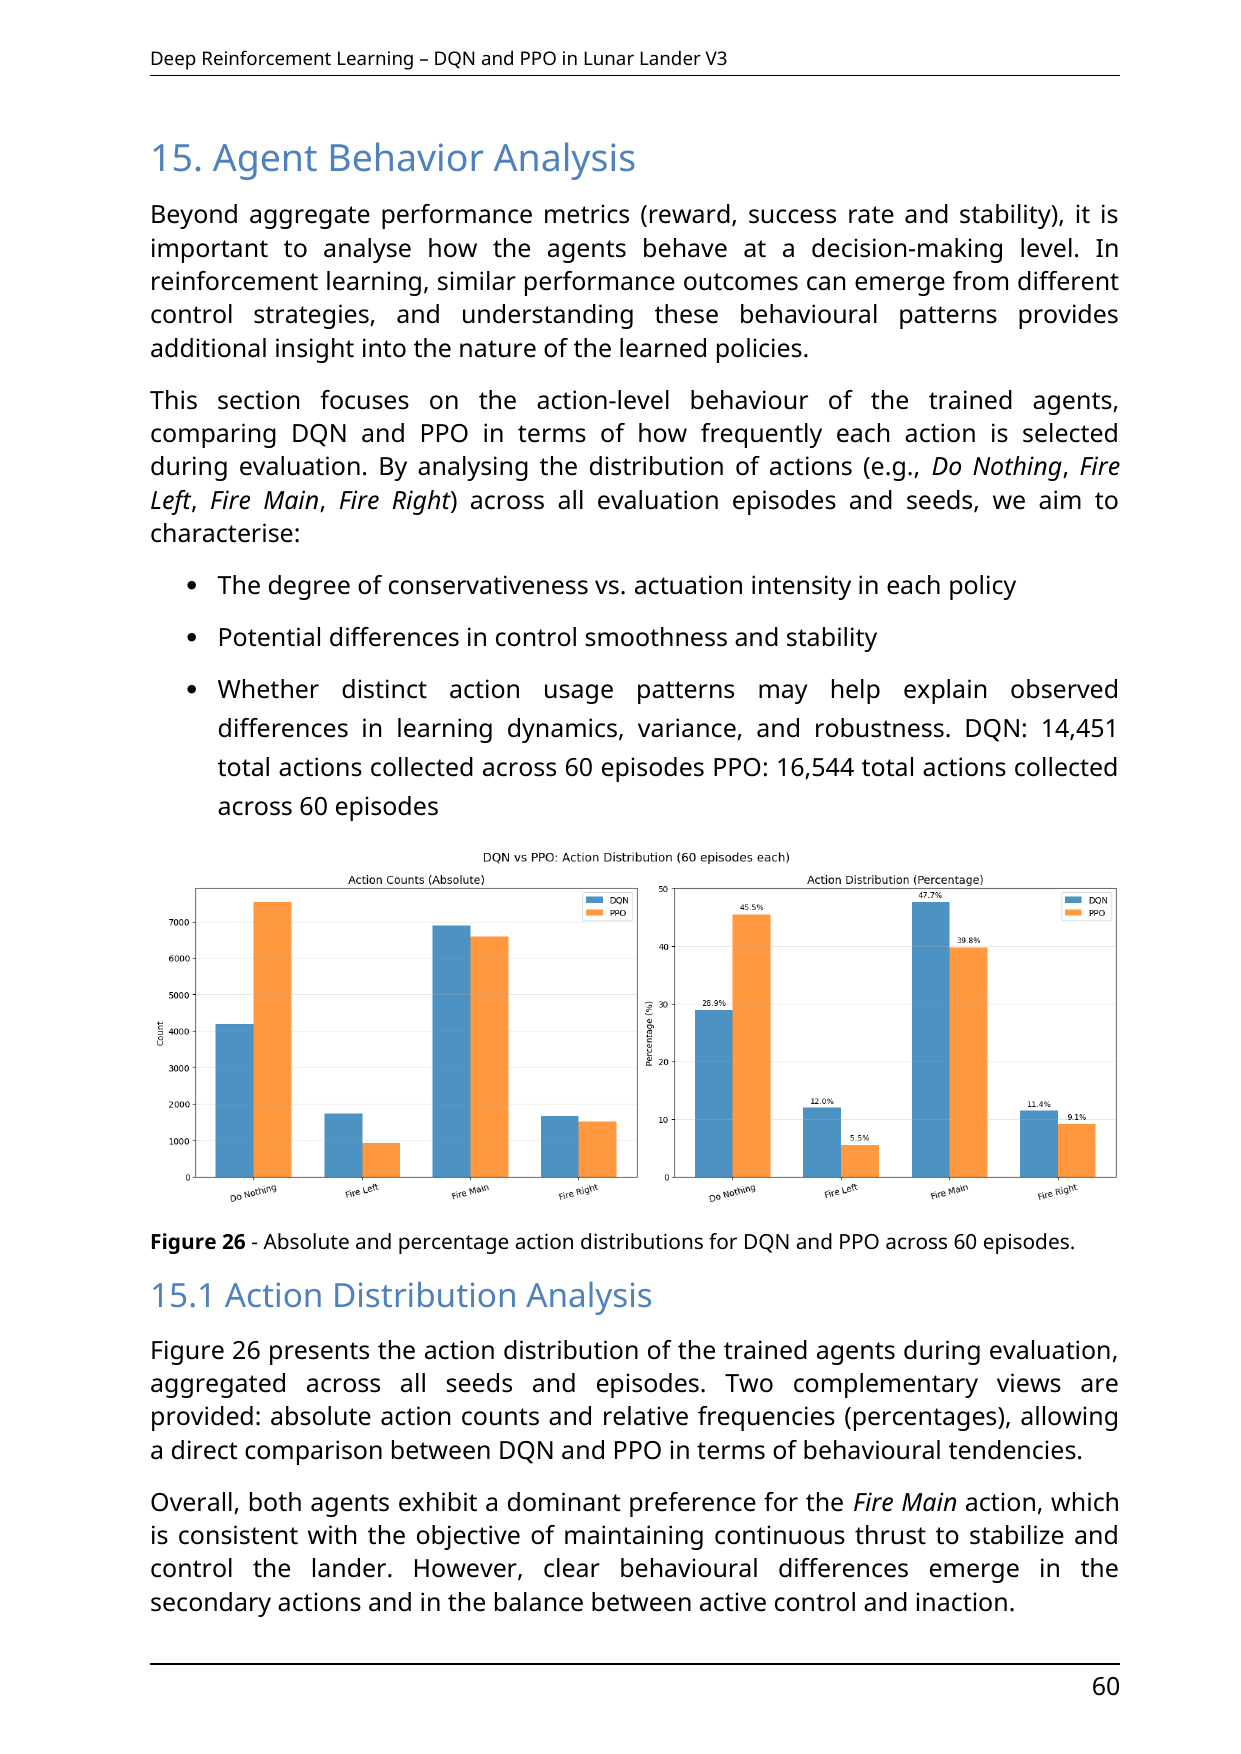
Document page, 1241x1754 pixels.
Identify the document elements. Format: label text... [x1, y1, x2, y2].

text Figure 26 - Absolute and percentage action distributions for DQN and PPO across 60 episodes. [150, 1227, 1120, 1255]
list Potential differences in control smoothness and stability [187, 619, 1120, 654]
list The degree of conservativeness vs. actuation intensity in each policy [187, 568, 1120, 602]
picture [150, 846, 1121, 1209]
text Figure 26 presents the action distribution of the trained agents during evaluation, aggregated across all seeds and episodes. Two complementary views are provided: absolute action counts and relative frequencies (percentages), allowing a direct comparison between DQN and PPO in terms of behavioural tendencies. [150, 1332, 1120, 1466]
subtitle 15.1 Action Distribution Analysis [150, 1280, 1120, 1314]
text Beyond aggregate performance metrics (reward, success rate and stability), it is important to analyse how the agents behave at a decision-making level. In reinforcement learning, similar performance outcomes can emerge from different control strategies, and understanding these behavioural patterns provides additional insight into the nature of the learned policies. [150, 197, 1120, 364]
list Whether distinct action usage patterns may help explain observed differences in learning dynamics, variance, and robustness. DQN: 14,451 total actions collected across 60 episodes PPO: 16,544 total actions collected across 60 episodes [187, 671, 1120, 823]
text Overall, both agents exhibit a dominant preference for the Fire Main action, which is consistent with the objective of maintaining continuous thrust to stabilize and control the lander. However, clear behavioural differences emerge in the secondary actions and in the balance between active control and inaction. [150, 1484, 1120, 1618]
subtitle 15. Agent Behavior Analysis [150, 145, 1120, 178]
text This section focuses on the action-level behaviour of the trained agents, comparing DQN and PPO in terms of how frequently each action is selected during evaluation. By analysing the distribution of actions (e.g., Do Nothing, Fire Left, Fire Main, Fire Right) across all evaluation episodes and seeds, we aim to characterise: [150, 382, 1120, 549]
